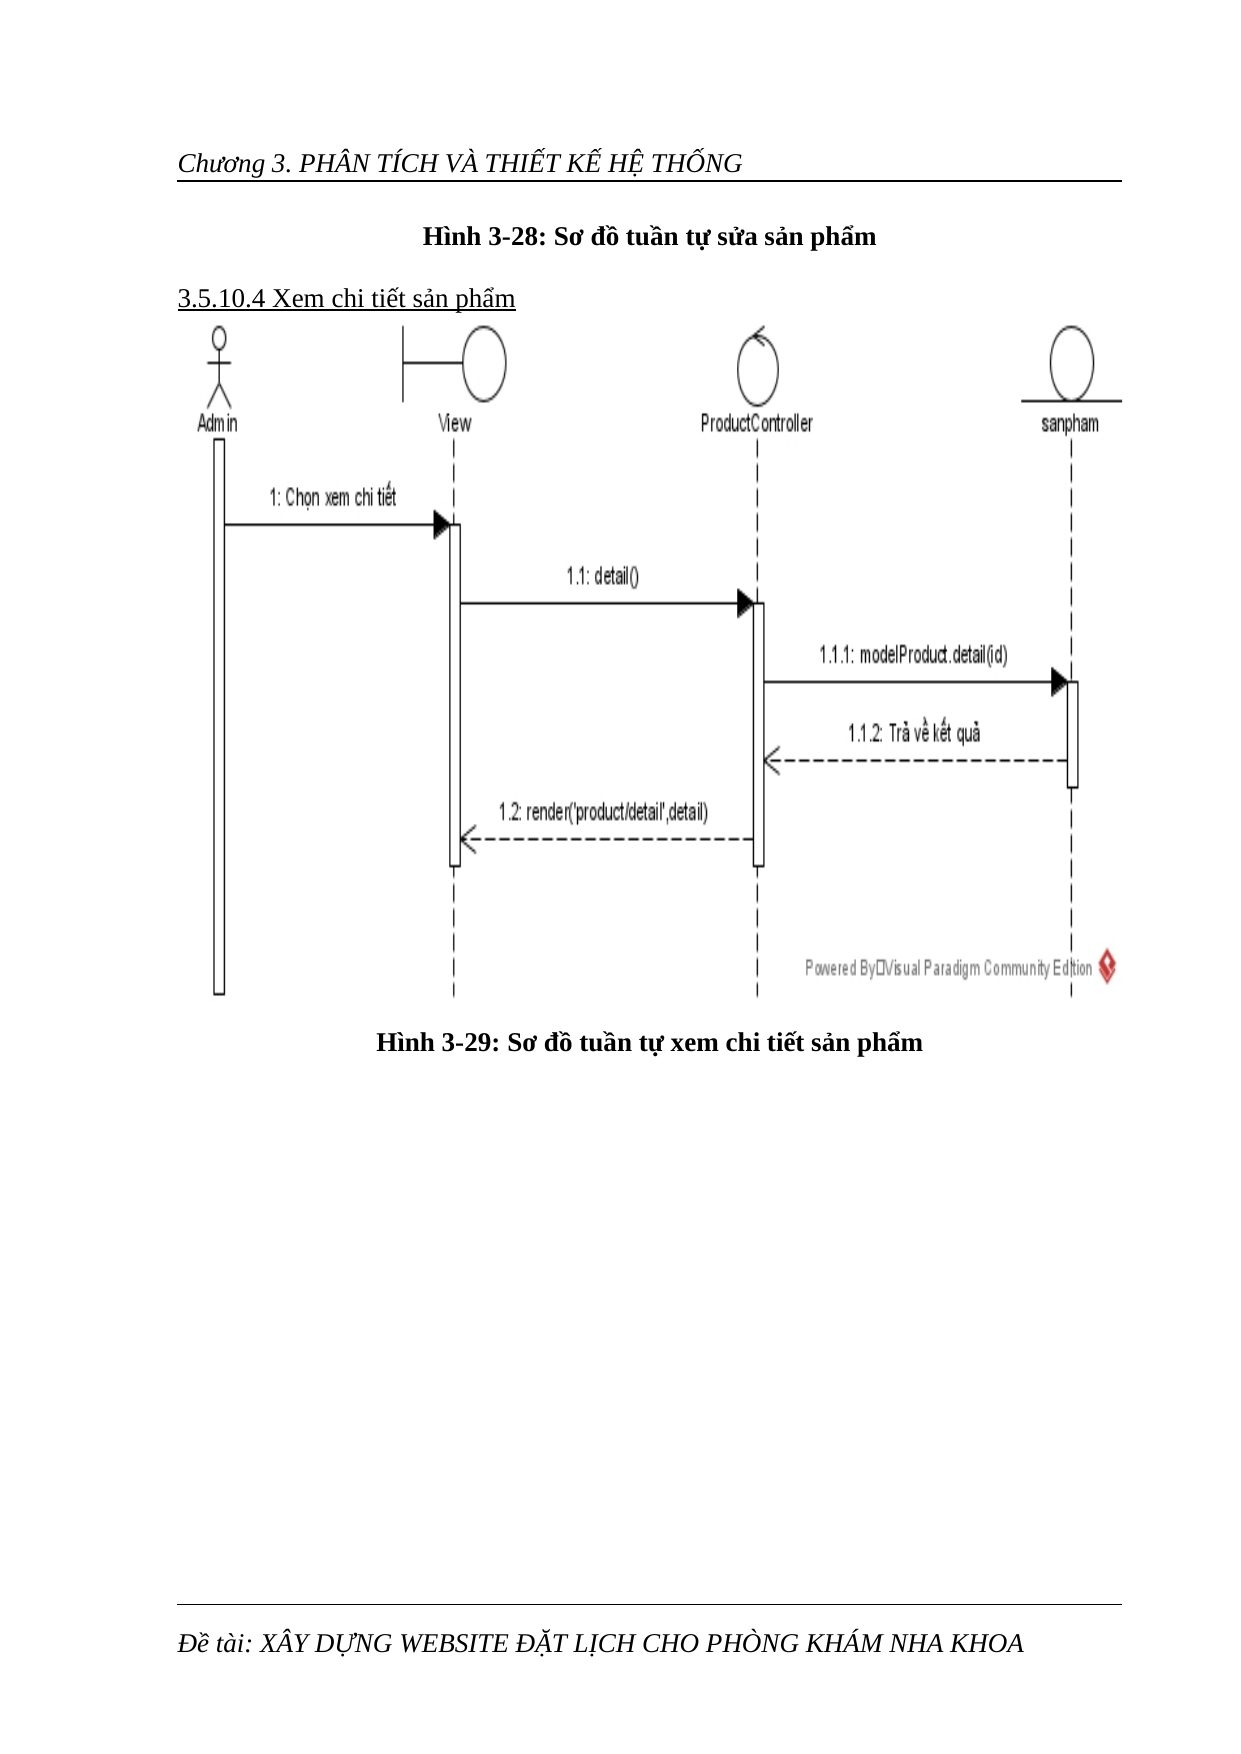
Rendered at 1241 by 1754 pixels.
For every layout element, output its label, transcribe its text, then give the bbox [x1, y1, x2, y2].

subtitle 3.5.10.4 Xem chi tiết sản phẩm [177, 282, 1122, 313]
picture [177, 322, 1123, 1005]
